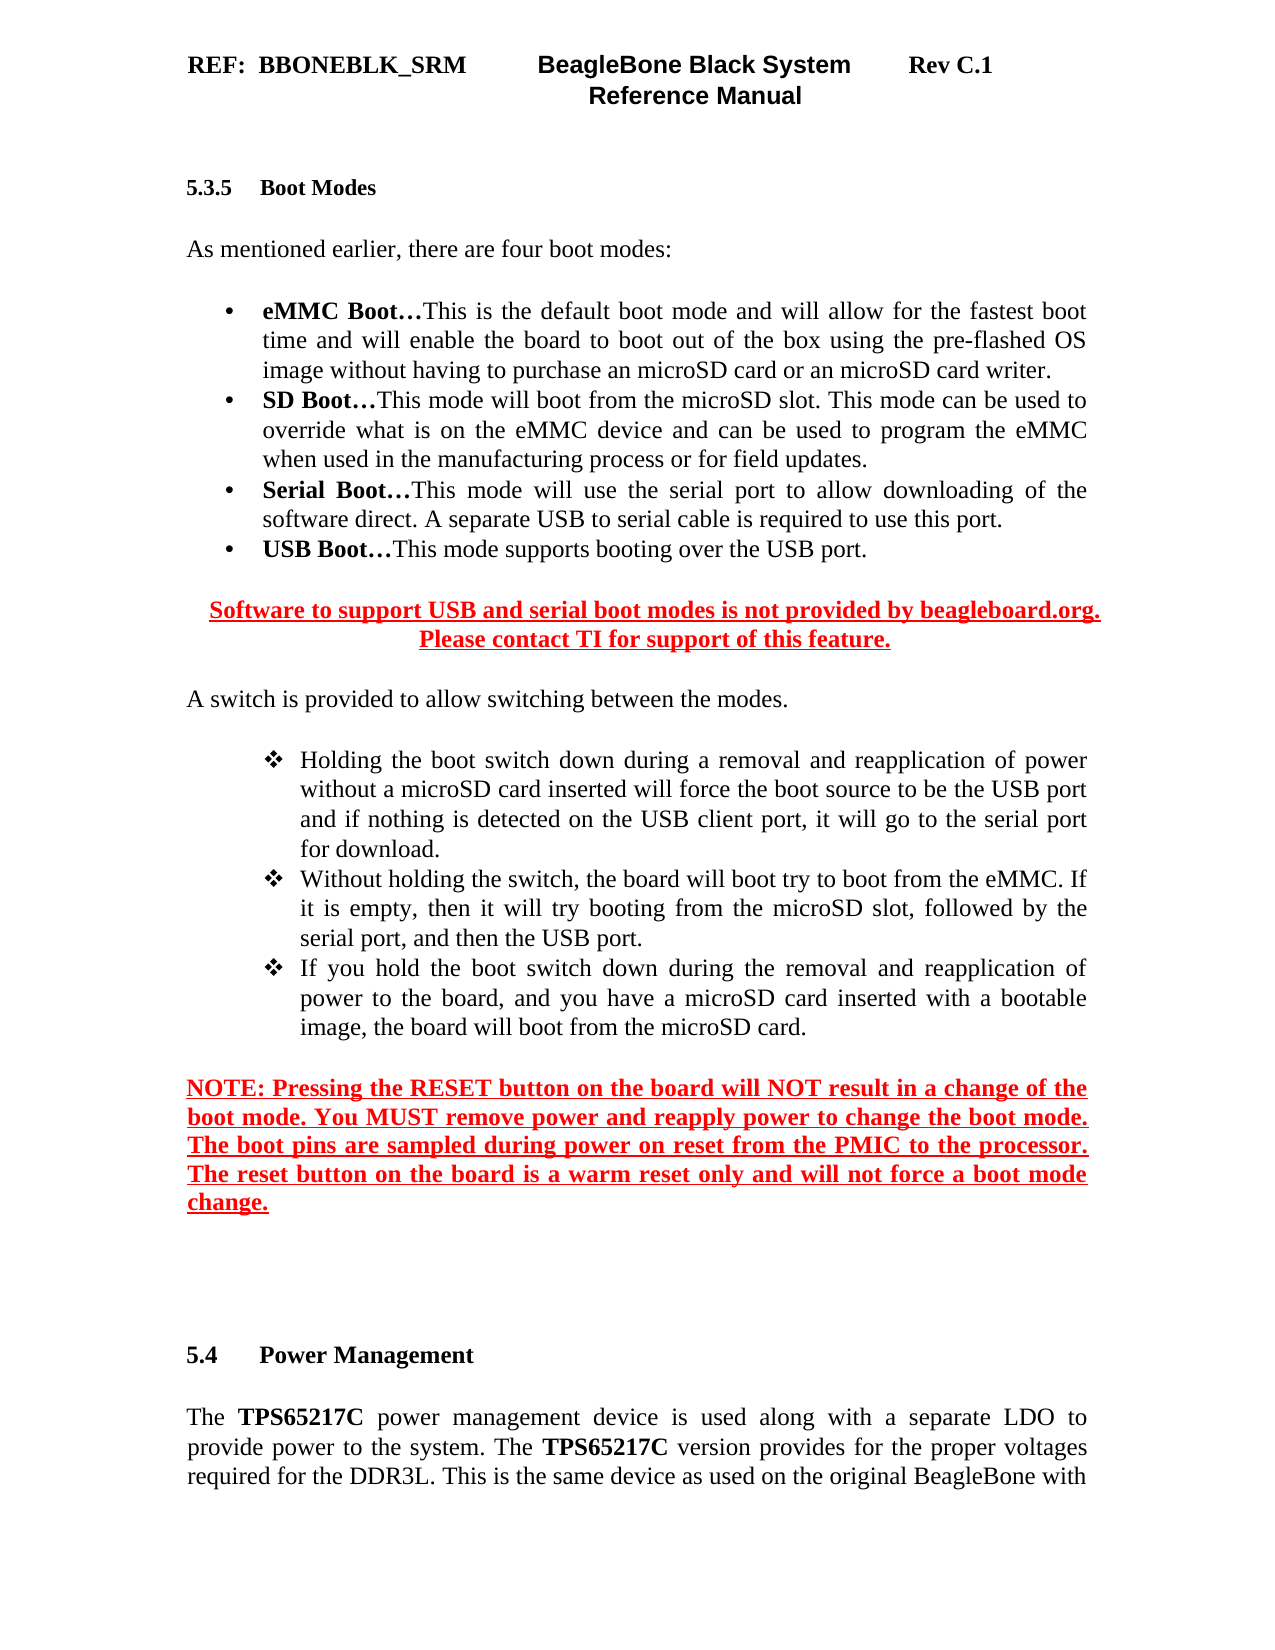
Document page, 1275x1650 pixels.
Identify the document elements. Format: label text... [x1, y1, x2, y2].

list Holding the boot switch down during a removal and reapplication of power without a microSD card inserted will force the boot source to be the USB port and if nothing is detected on the USB client port, it will go to the serial port for download. [262, 745, 1088, 862]
list SD Boot…This mode will boot from the microSD slot. This mode can be used to override what is on the eMMC device and can be used to program the eMMC when used in the manufacturing process or for field updates. [225, 385, 1088, 473]
list Serial Boot…This mode will use the serial port to allow downloading of the software direct. A separate USB to serial cable is required to use this port. [225, 475, 1088, 533]
subtitle 5.3.5 Boot Modes [186, 174, 1183, 201]
list Without holding the switch, the board will boot try to boot from the eMMC. If it is empty, then it will try booting from the microSD slot, followed by the serial port, and then the USB port. [262, 864, 1088, 952]
subtitle 5.4 Power Management [186, 1340, 1183, 1369]
list USB Boot…This mode supports booting over the USB port. [225, 534, 1088, 563]
list If you hold the boot switch down during the removal and reapplication of power to the board, and you have a microSD card inserted with a bootable image, the board will boot from the microSD card. [262, 953, 1088, 1041]
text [186, 1402, 1088, 1490]
text NOTE: Pressing the RESET button on the board will NOT result in a change of the boot mode. You MUST remove power and reapply power to change the boot mode. The boot pins are sampled during power on reset from the PMIC to the processor. The reset button on the board is a warm reset only and will not force a boot mode change. [186, 1073, 1089, 1216]
text A switch is provided to allow switching between the modes. [186, 684, 1088, 712]
text Software to support USB and serial boot modes is not provided by beagleboard.org. Please contact TI for support of this feature. [187, 596, 1122, 653]
text As mentioned earlier, there are four boot modes: [186, 234, 1088, 263]
list eMMC Boot…This is the default boot mode and will allow for the fastest boot time and will enable the board to boot out of the box using the pre-flashed OS image without having to purchase an microSD card or an microSD card writer. [225, 296, 1088, 384]
